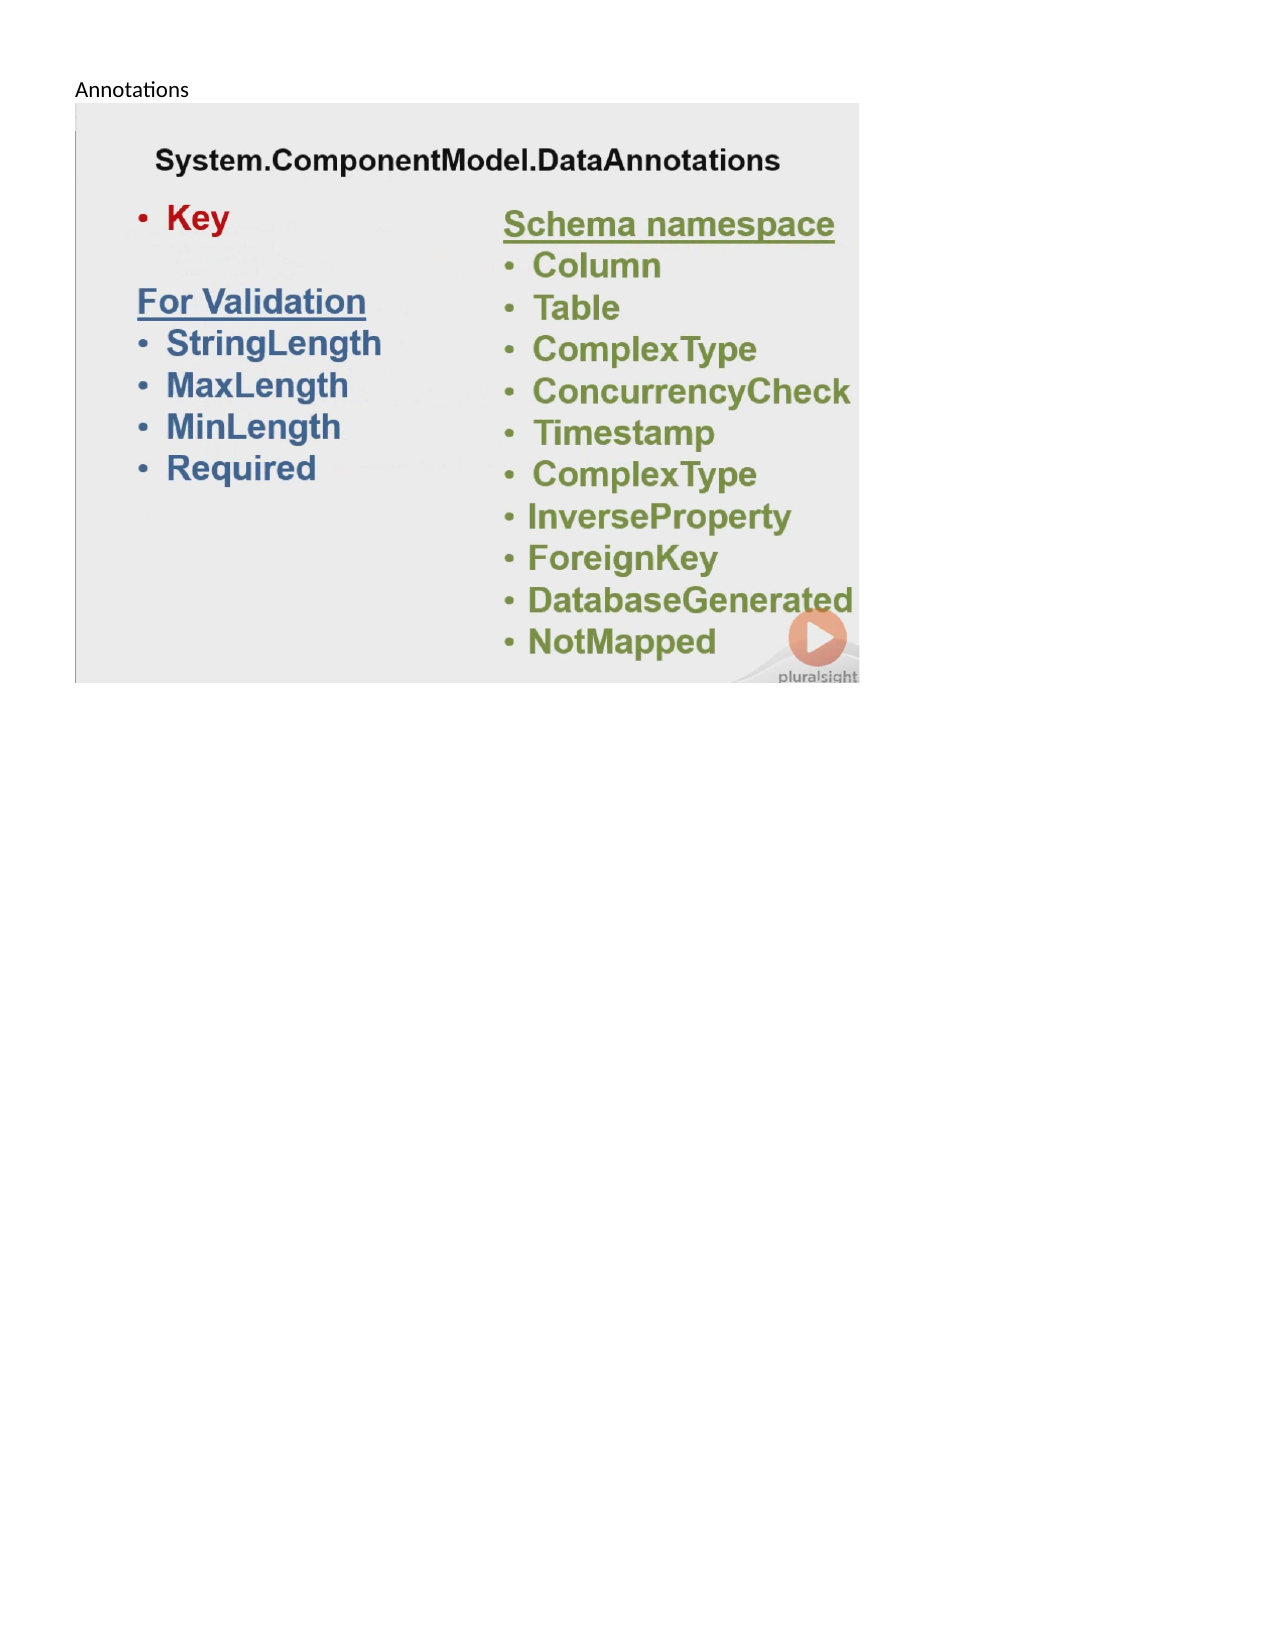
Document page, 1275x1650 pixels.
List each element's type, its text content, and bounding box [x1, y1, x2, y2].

picture [75, 103, 860, 683]
text Annotations [75, 75, 1200, 103]
